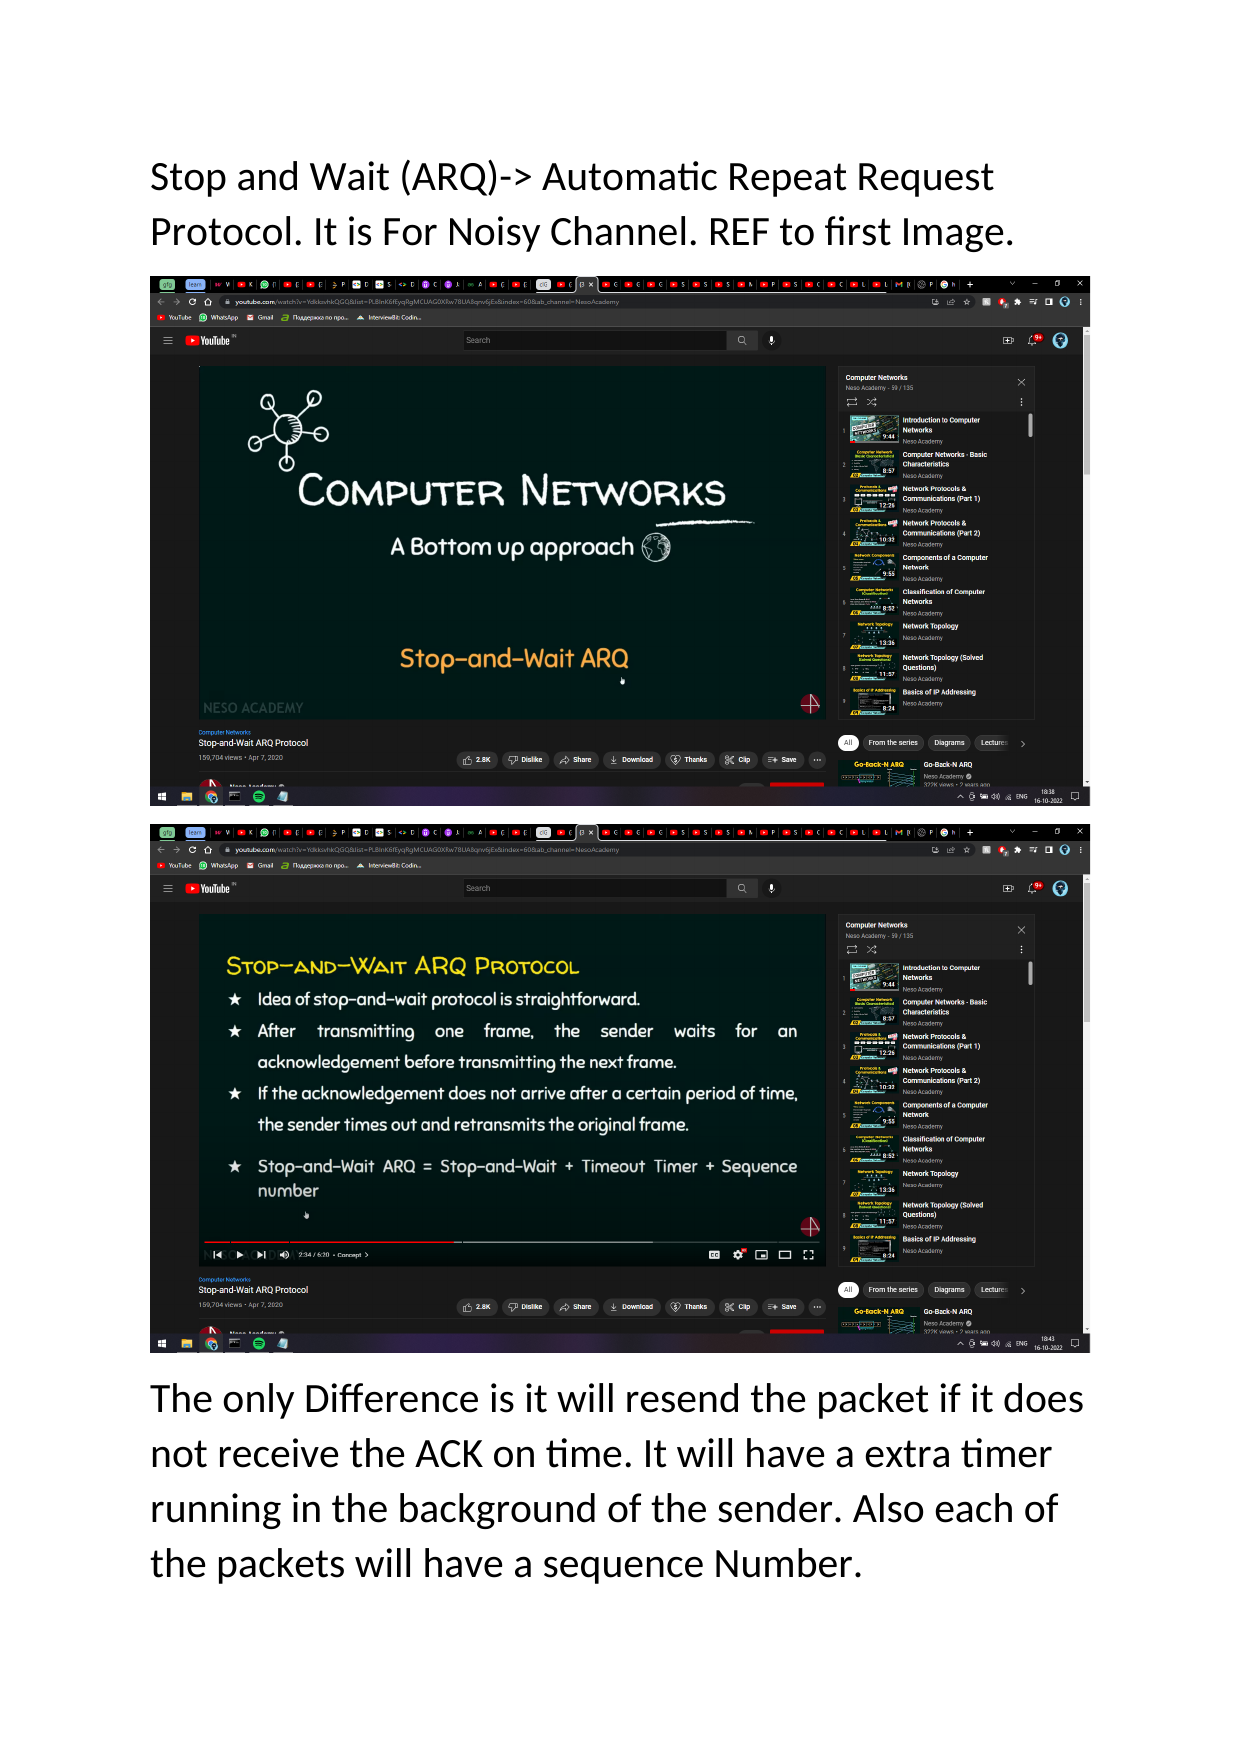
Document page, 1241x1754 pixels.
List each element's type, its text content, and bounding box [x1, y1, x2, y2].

picture [150, 824, 1091, 1353]
picture [150, 276, 1091, 806]
text Stop and Wait (ARQ)-> Automatic Repeat Request Protocol. It is For Noisy Channel. REF to first Image. [150, 150, 1090, 256]
text The only Difference is it will resend the packet if it does not receive the ACK on time. It will have a extra timer running in the background of the sender. Also each of the packets will have a sequence Number. [150, 1372, 1090, 1587]
